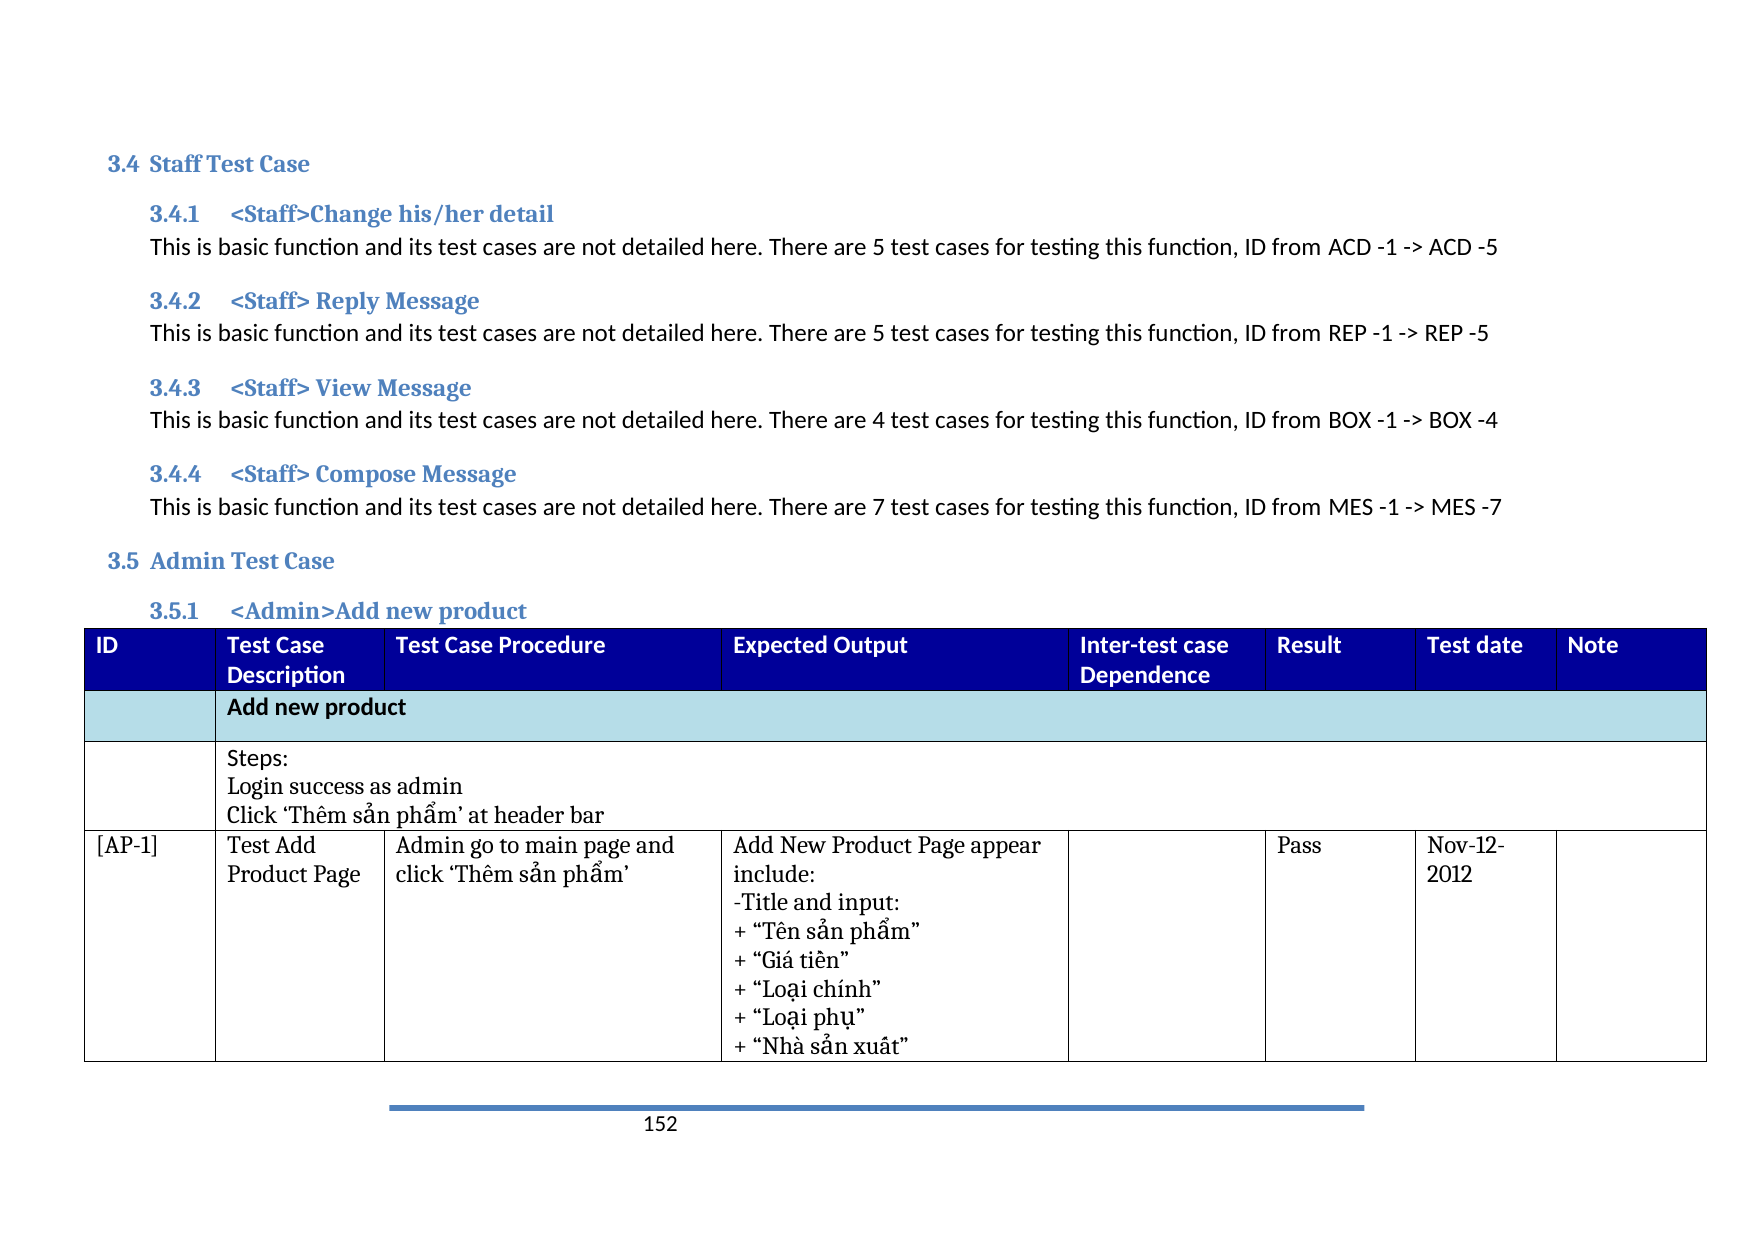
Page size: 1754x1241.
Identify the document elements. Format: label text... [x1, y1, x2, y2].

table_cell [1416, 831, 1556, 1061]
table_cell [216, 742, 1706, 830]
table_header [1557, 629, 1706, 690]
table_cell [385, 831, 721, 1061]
subtitle <Staff> Reply Message [150, 287, 1604, 315]
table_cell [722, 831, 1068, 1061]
text This is basic function and its test cases are not detailed here. There are 7 test cases for testing this function, ID from MES -1 -> MES -7 [150, 491, 1604, 522]
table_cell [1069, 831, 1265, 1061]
subtitle <Staff>Change his/her detail [150, 200, 1604, 228]
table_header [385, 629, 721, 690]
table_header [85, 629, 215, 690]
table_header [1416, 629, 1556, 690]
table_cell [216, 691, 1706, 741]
text This is basic function and its test cases are not detailed here. There are 5 test cases for testing this function, ID from REP -1 -> REP -5 [150, 318, 1604, 348]
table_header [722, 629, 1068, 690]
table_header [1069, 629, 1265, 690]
subtitle Staff Test Case [108, 150, 1604, 179]
subtitle <Staff> Compose Message [150, 460, 1604, 489]
subtitle <Admin>Add new product [150, 597, 1604, 626]
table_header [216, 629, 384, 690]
subtitle <Staff> View Message [150, 373, 1604, 402]
text This is basic function and its test cases are not detailed here. There are 4 test cases for testing this function, ID from BOX -1 -> BOX -4 [150, 404, 1604, 435]
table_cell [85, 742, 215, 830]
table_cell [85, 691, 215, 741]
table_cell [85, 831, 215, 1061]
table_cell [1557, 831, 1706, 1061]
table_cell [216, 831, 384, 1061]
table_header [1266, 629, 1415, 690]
subtitle Admin Test Case [108, 547, 1604, 576]
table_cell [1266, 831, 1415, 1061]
text This is basic function and its test cases are not detailed here. There are 5 test cases for testing this function, ID from ACD -1 -> ACD -5 [150, 231, 1604, 261]
